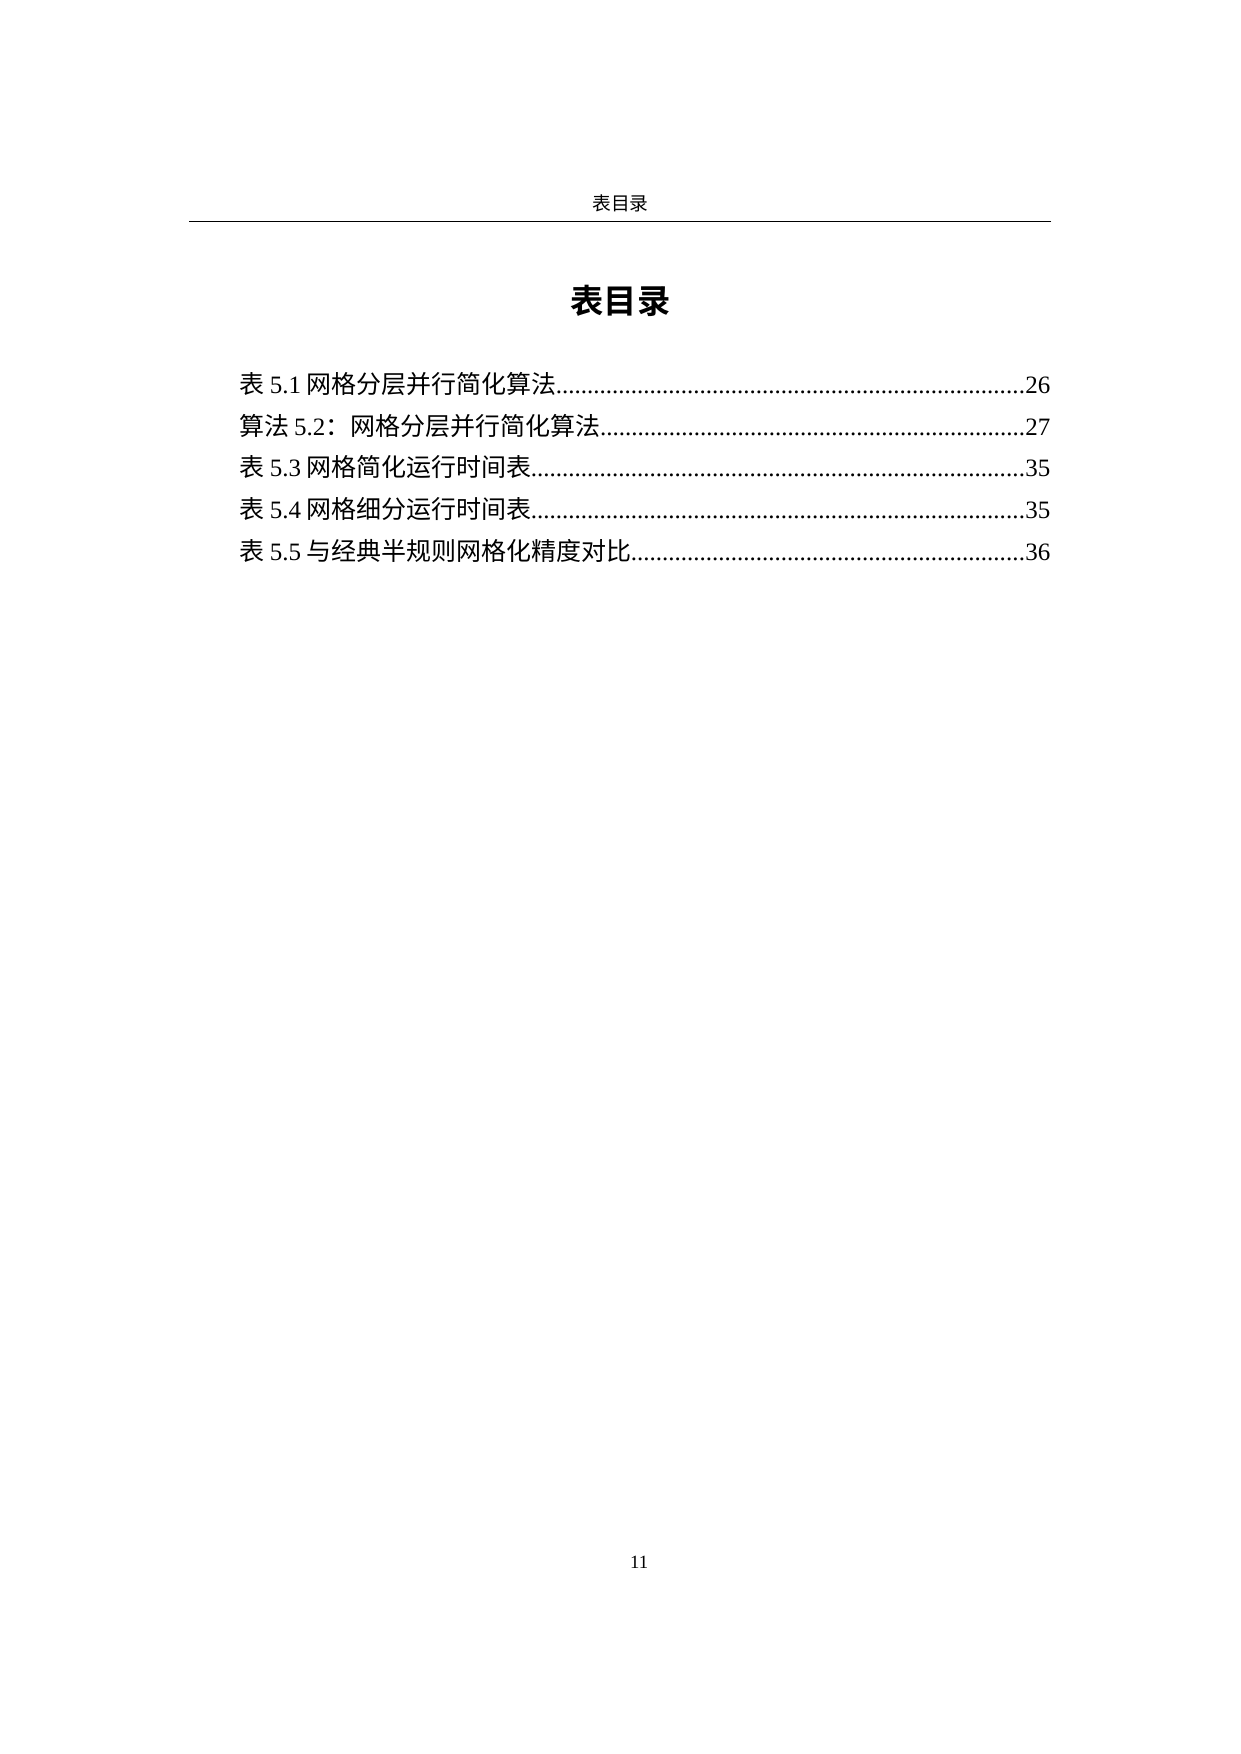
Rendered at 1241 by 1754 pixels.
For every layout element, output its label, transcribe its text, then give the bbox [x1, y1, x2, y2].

text 表 5.4网格细分运行时间表 35 [239, 485, 1051, 527]
text 表 5.1网格分层并行简化算法 26 [239, 360, 1051, 402]
text 表目录 [189, 274, 1051, 323]
text 表 5.5与经典半规则网格化精度对比 36 [239, 527, 1051, 568]
text 表 5.3网格简化运行时间表 35 [239, 443, 1051, 485]
text 算法5.2：网格分层并行简化算法 27 [239, 402, 1051, 443]
